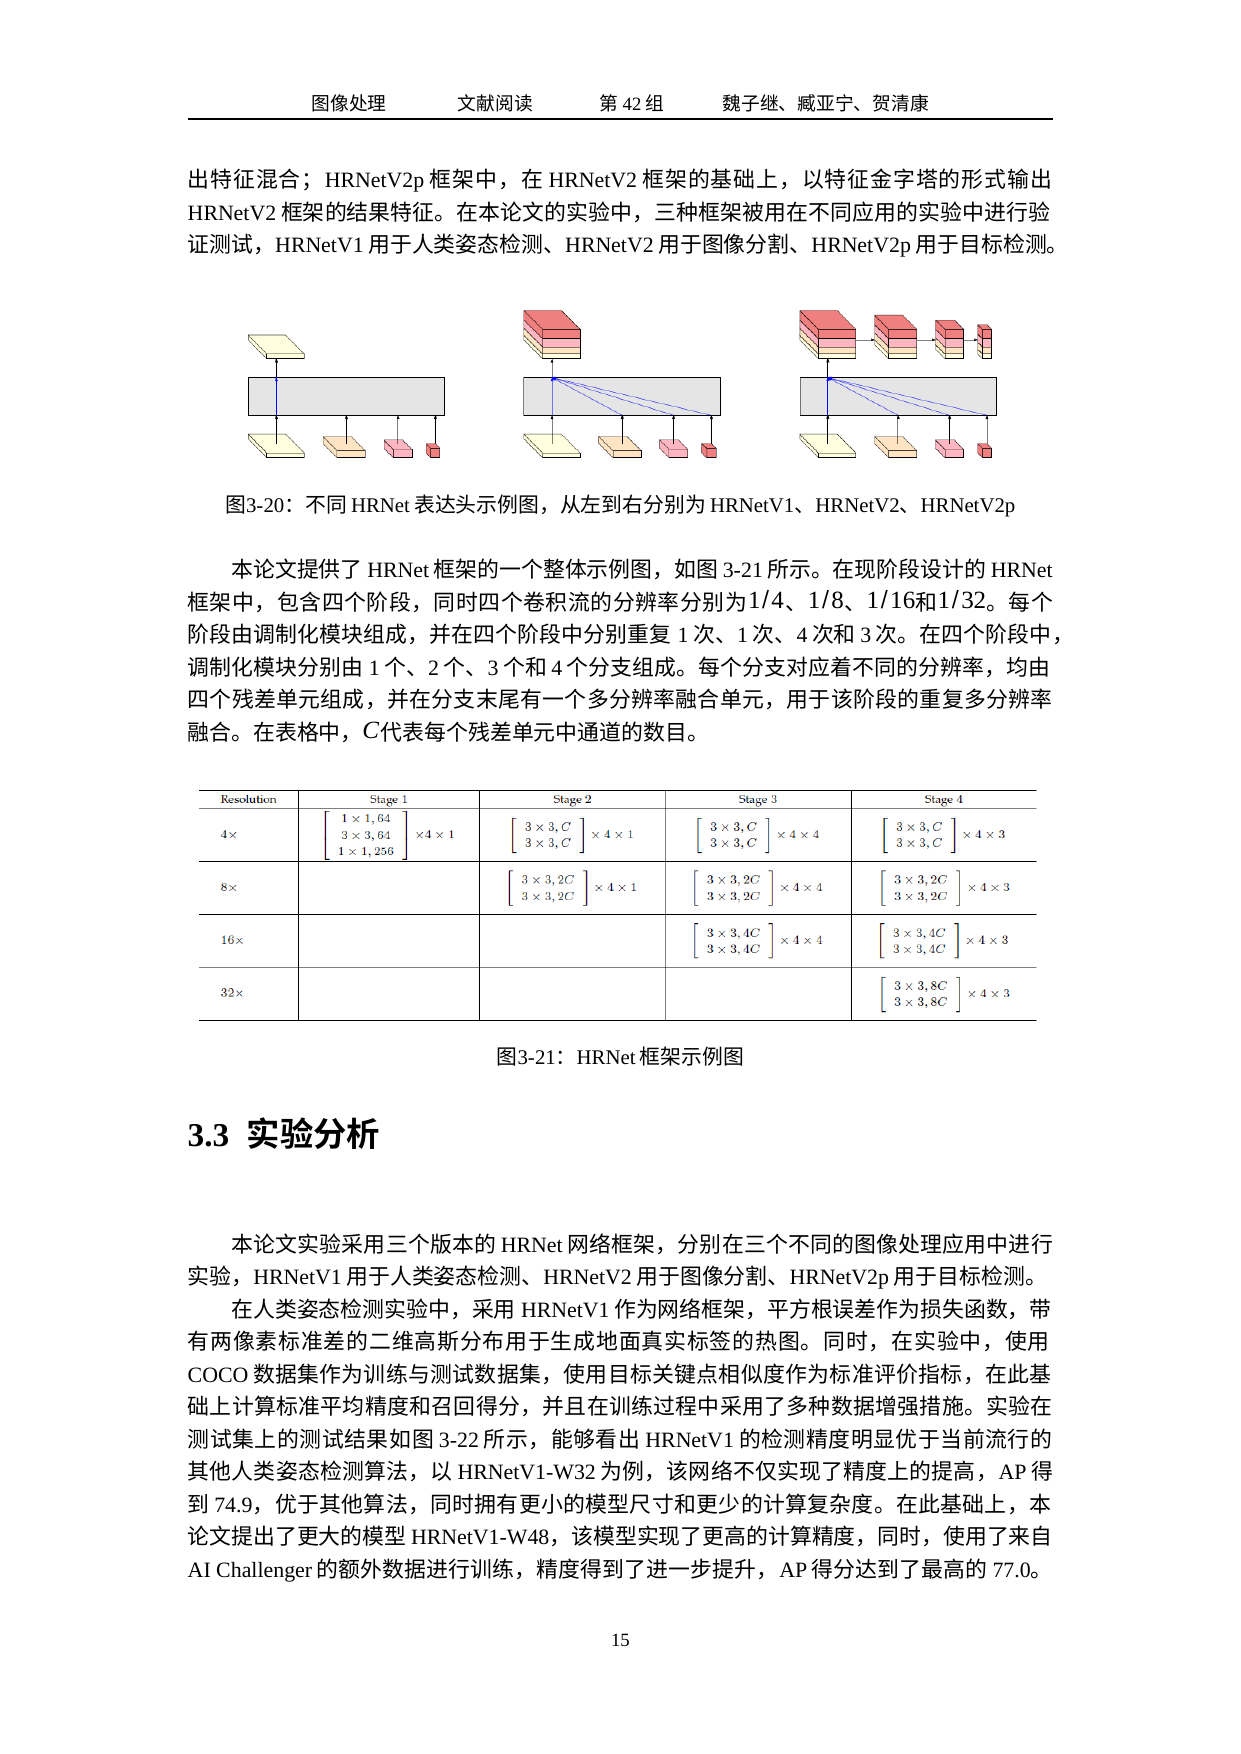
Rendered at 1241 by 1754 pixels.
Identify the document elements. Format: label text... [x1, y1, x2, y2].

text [187, 162, 1053, 259]
picture [188, 292, 1052, 463]
text 本论文实验采用三个版本的HRNet网络框架，分别在三个不同的图像处理应用中进行实验，HRNetV1用于人类姿态检测、HRNetV2用于图像分割、HRNetV2p用于目标检测。 [187, 1226, 1053, 1291]
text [187, 1291, 1053, 1584]
subtitle 实验分析 [187, 1099, 1053, 1164]
picture [188, 779, 1053, 1036]
